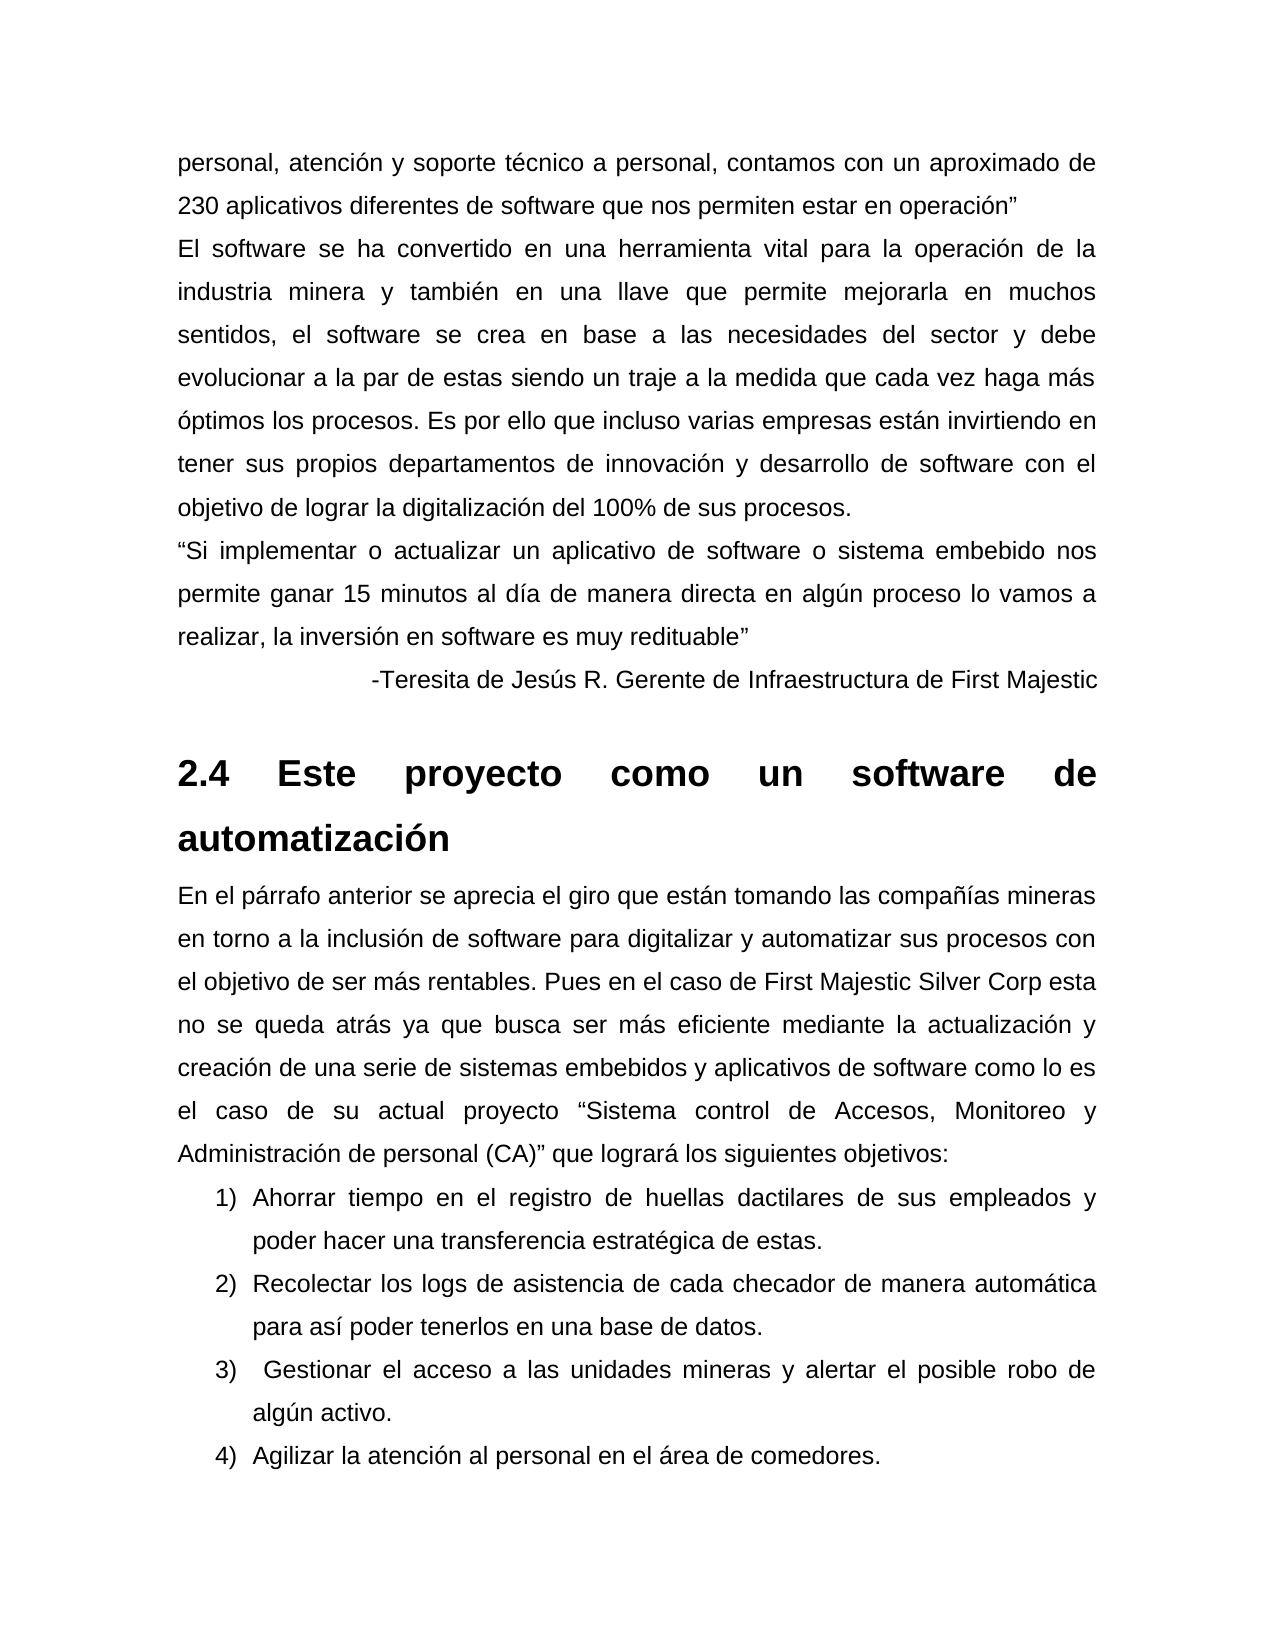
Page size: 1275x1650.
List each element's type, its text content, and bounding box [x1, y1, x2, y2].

text En el párrafo anterior se aprecia el giro que están tomando las compañías mineras en torno a la inclusión de software para digitalizar y automatizar sus procesos con el objetivo de ser más rentables. Pues en el caso de First Majestic Silver Corp esta no se queda atrás ya que busca ser más eficiente mediante la actualización y creación de una serie de sistemas embebidos y aplicativos de software como lo es el caso de su actual proyecto “Sistema control de Accesos, Monitoreo y Administración de personal (CA)” que logrará los siguientes objetivos: [177, 881, 1098, 1168]
text 2.4 Este proyecto como un software de automatización [177, 751, 1098, 859]
list Ahorrar tiempo en el registro de huellas dactilares de sus empleados y poder hacer una transferencia estratégica de estas. [215, 1183, 1098, 1254]
text -Teresita de Jesús R. Gerente de Infraestructura de First Majestic [177, 665, 1098, 694]
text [177, 148, 1098, 219]
list Recolectar los logs de asistencia de cada checador de manera automática para así poder tenerlos en una base de datos. [215, 1269, 1098, 1341]
list Agilizar la atención al personal en el área de comedores. [215, 1441, 1098, 1470]
text “Si implementar o actualizar un aplicativo de software o sistema embebido nos permite ganar 15 minutos al día de manera directa en algún proceso lo vamos a realizar, la inversión en software es muy redituable” [177, 536, 1098, 651]
text El software se ha convertido en una herramienta vital para la operación de la industria minera y también en una llave que permite mejorarla en muchos sentidos, el software se crea en base a las necesidades del sector y debe evolucionar a la par de estas siendo un traje a la medida que cada vez haga más óptimos los procesos. Es por ello que incluso varias empresas están invirtiendo en tener sus propios departamentos de innovación y desarrollo de software con el objetivo de lograr la digitalización del 100% de sus procesos. [177, 234, 1098, 521]
list Gestionar el acceso a las unidades mineras y alertar el posible robo de algún activo. [215, 1355, 1098, 1427]
